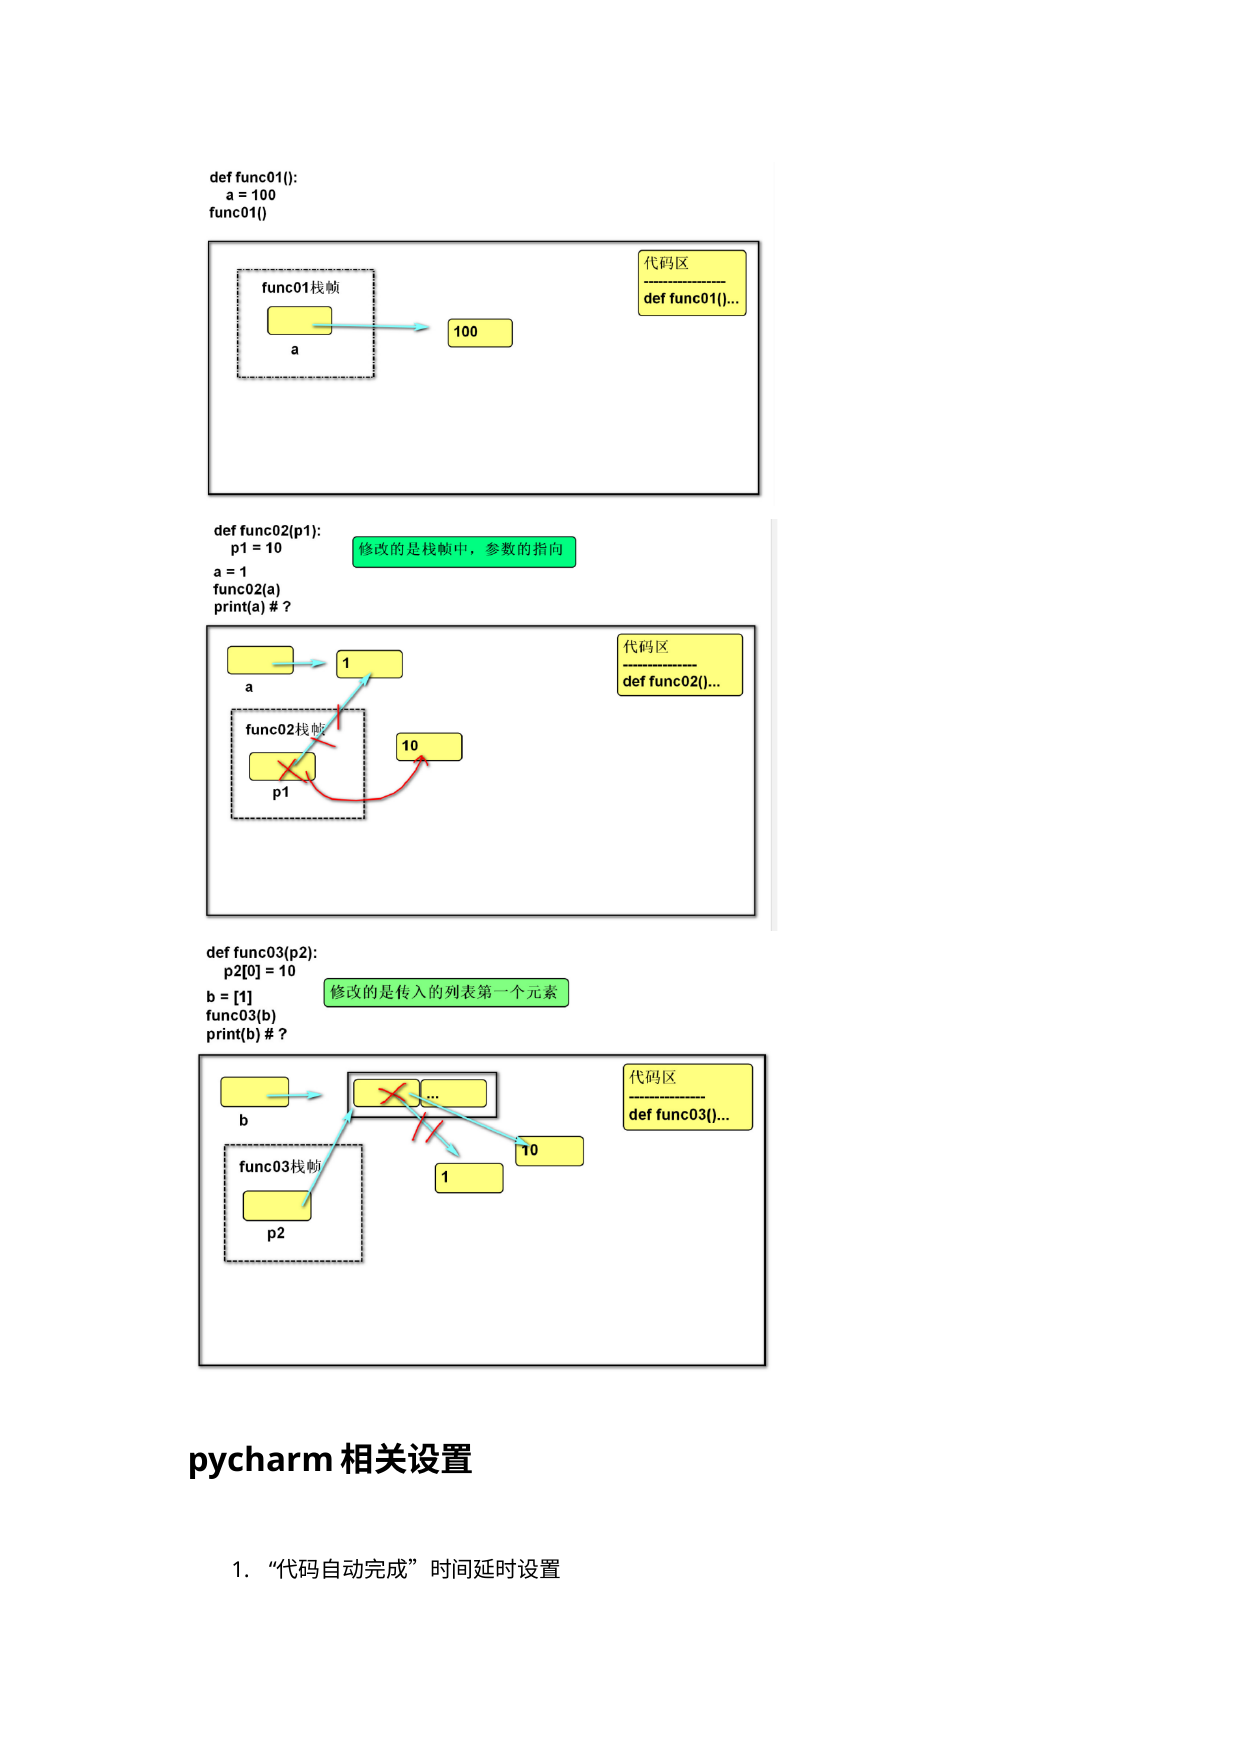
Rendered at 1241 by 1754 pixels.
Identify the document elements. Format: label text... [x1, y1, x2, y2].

picture [187, 942, 779, 1382]
picture [187, 519, 778, 931]
subtitle pycharm相关设置 [187, 1424, 1053, 1489]
list “代码自动完成”时间延时设置 [231, 1551, 1053, 1584]
picture [187, 162, 775, 506]
